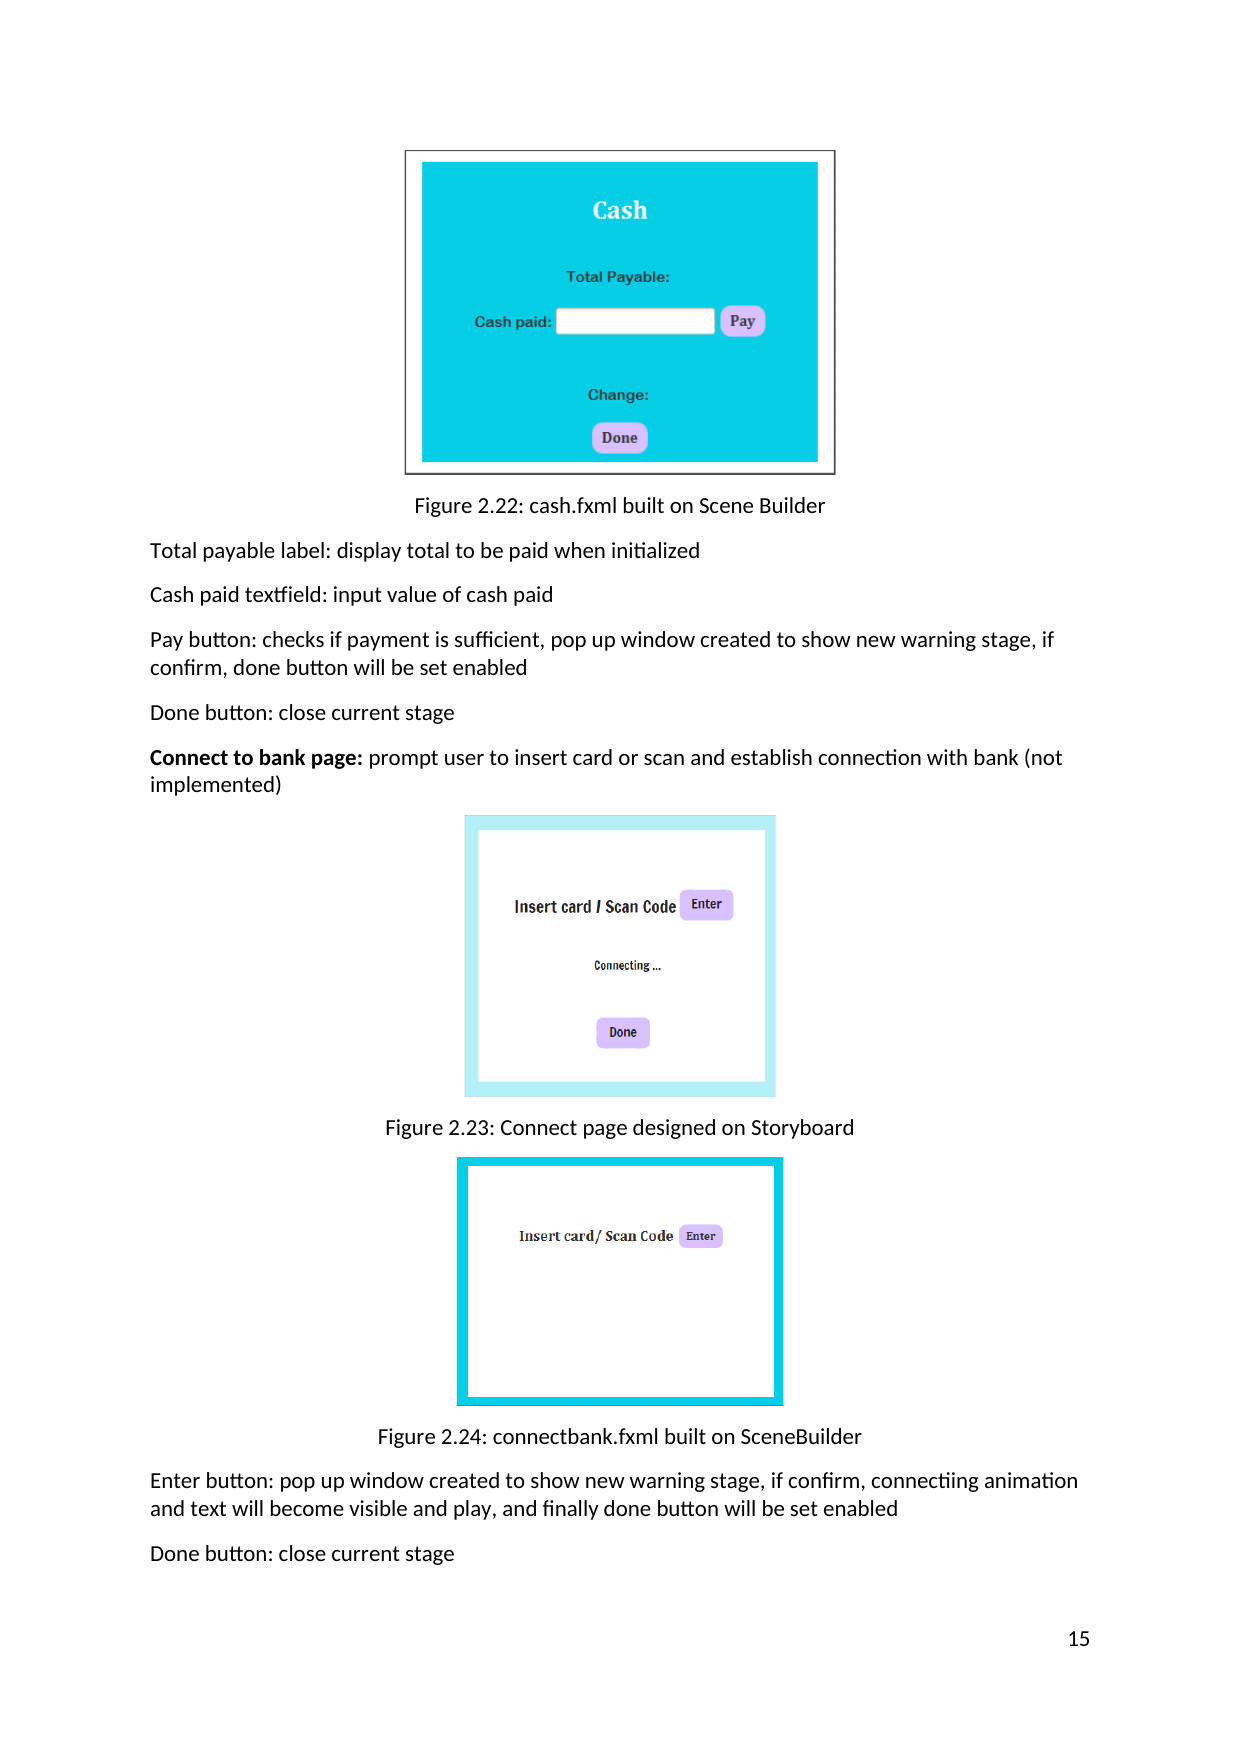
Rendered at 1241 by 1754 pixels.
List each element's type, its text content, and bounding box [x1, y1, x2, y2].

picture [464, 815, 776, 1097]
picture [404, 150, 836, 475]
text Figure 2.24: connectbank.fxml built on SceneBuilder [150, 1422, 1090, 1450]
text Enter button: pop up window created to show new warning stage, if confirm, connectiing animation and text will become visible and play, and finally done button will be set enabled [150, 1466, 1090, 1522]
text Figure 2.22: cash.fxml built on Scene Builder [150, 491, 1090, 519]
text Cash paid textfield: input value of cash paid [150, 581, 1090, 608]
text Connect to bank page: prompt user to insert card or scan and establish connection with bank (not implemented) [150, 743, 1090, 799]
text Done button: close current stage [150, 698, 1090, 726]
text Done button: close current stage [150, 1539, 1090, 1567]
text Total payable label: display total to be paid when initialized [150, 536, 1090, 564]
picture [456, 1157, 784, 1406]
text Pay button: checks if payment is sufficient, pop up window created to show new warning stage, if confirm, done button will be set enabled [150, 625, 1090, 681]
text Figure 2.23: Connect page designed on Storyboard [150, 1113, 1090, 1141]
